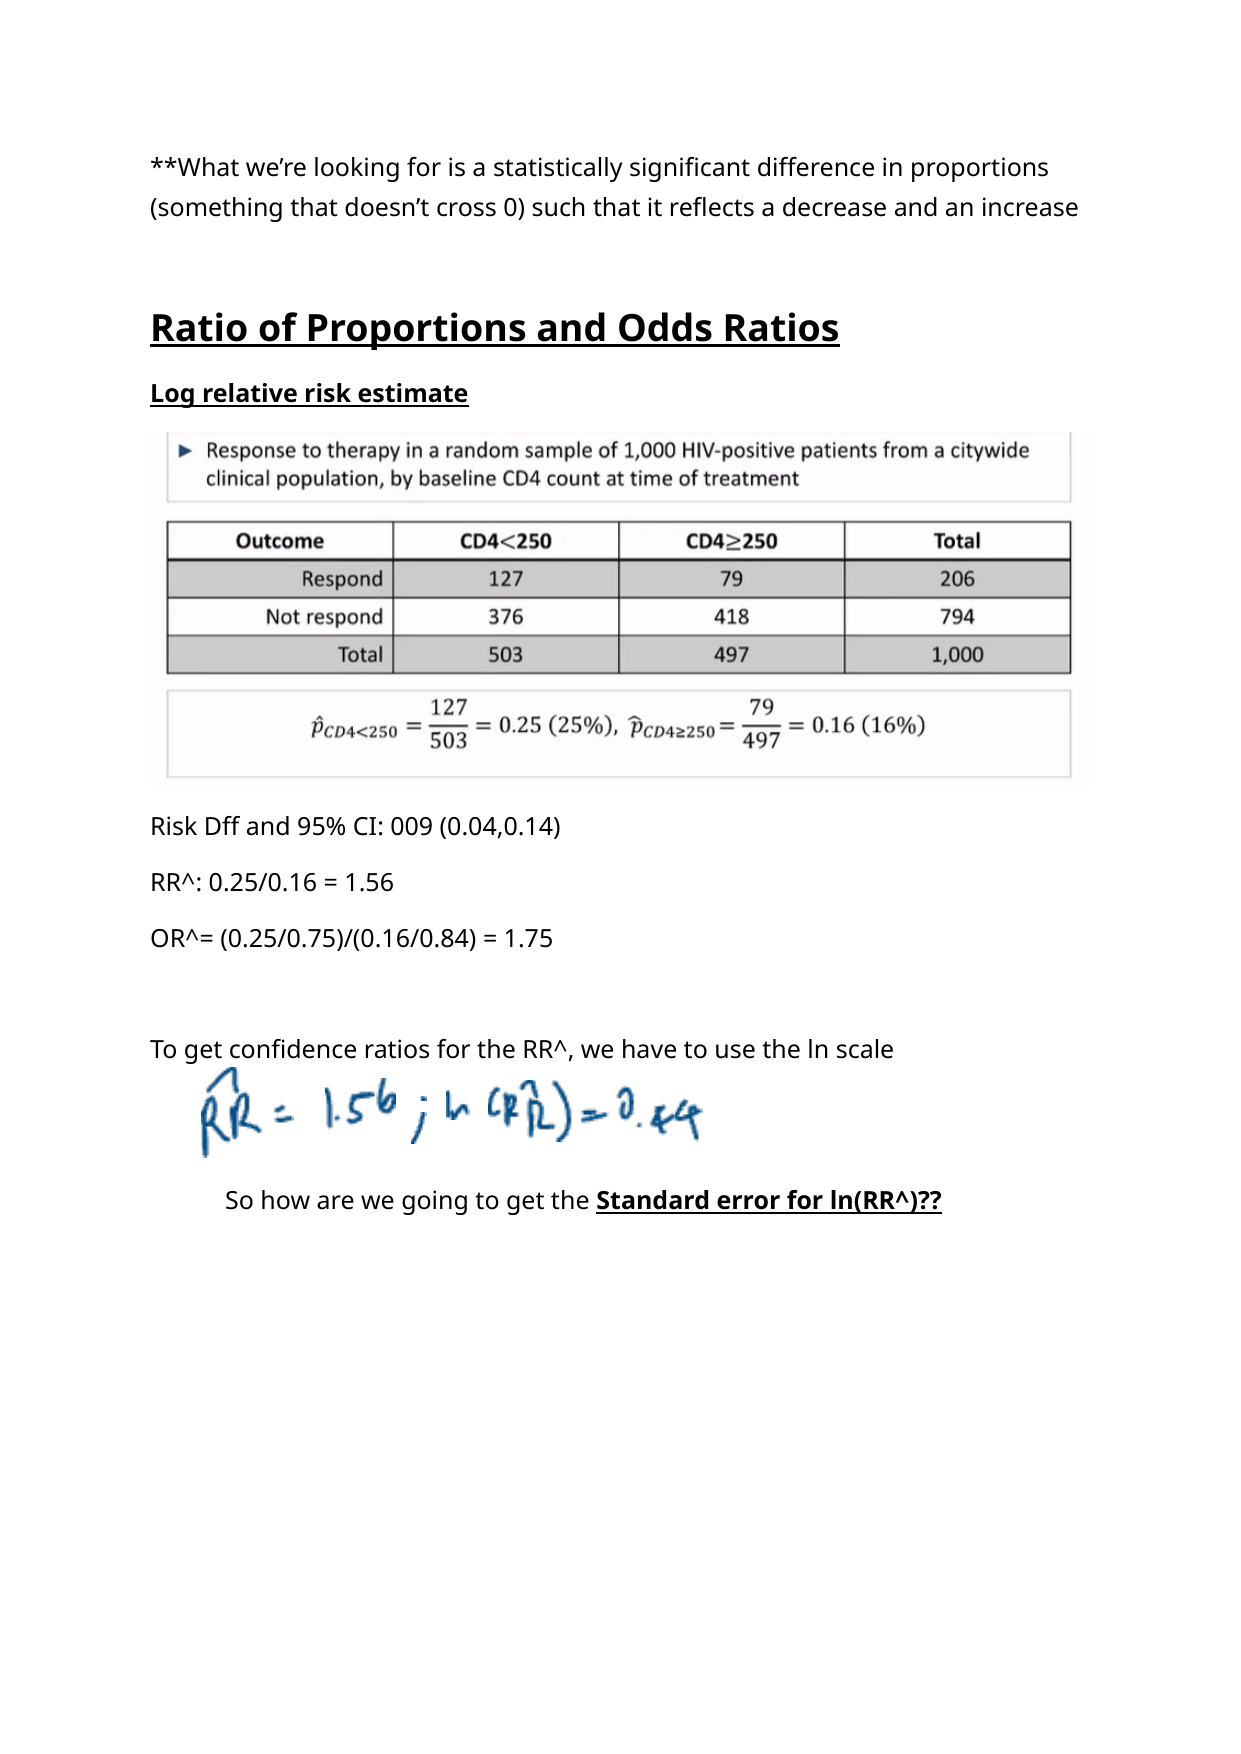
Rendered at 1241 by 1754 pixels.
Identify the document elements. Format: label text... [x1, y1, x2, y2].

text RR^: 0.25/0.16 = 1.56 [150, 864, 1090, 899]
picture [150, 432, 1091, 787]
picture [325, 1078, 396, 1130]
picture [488, 1080, 703, 1142]
picture [446, 1090, 470, 1120]
text To get confidence ratios for the RR^, we have to use the ln scale [150, 1032, 1090, 1066]
text OR^= (0.25/0.75)/(0.16/0.84) = 1.75 [150, 920, 1090, 954]
picture [411, 1112, 427, 1144]
picture [201, 1067, 294, 1158]
text Log relative risk estimate [150, 376, 1090, 410]
text **What we’re looking for is a statistically significant difference in proportions (something that doesn’t cross 0) such that it reflects a decrease and an increase [150, 150, 1090, 223]
list So how are we going to get the Standard error for ln(RR^)?? [225, 1183, 1090, 1217]
text Risk Dff and 95% CI: 009 (0.04,0.14) [150, 809, 1090, 843]
text Ratio of Proportions and Odds Ratios [150, 301, 1090, 352]
